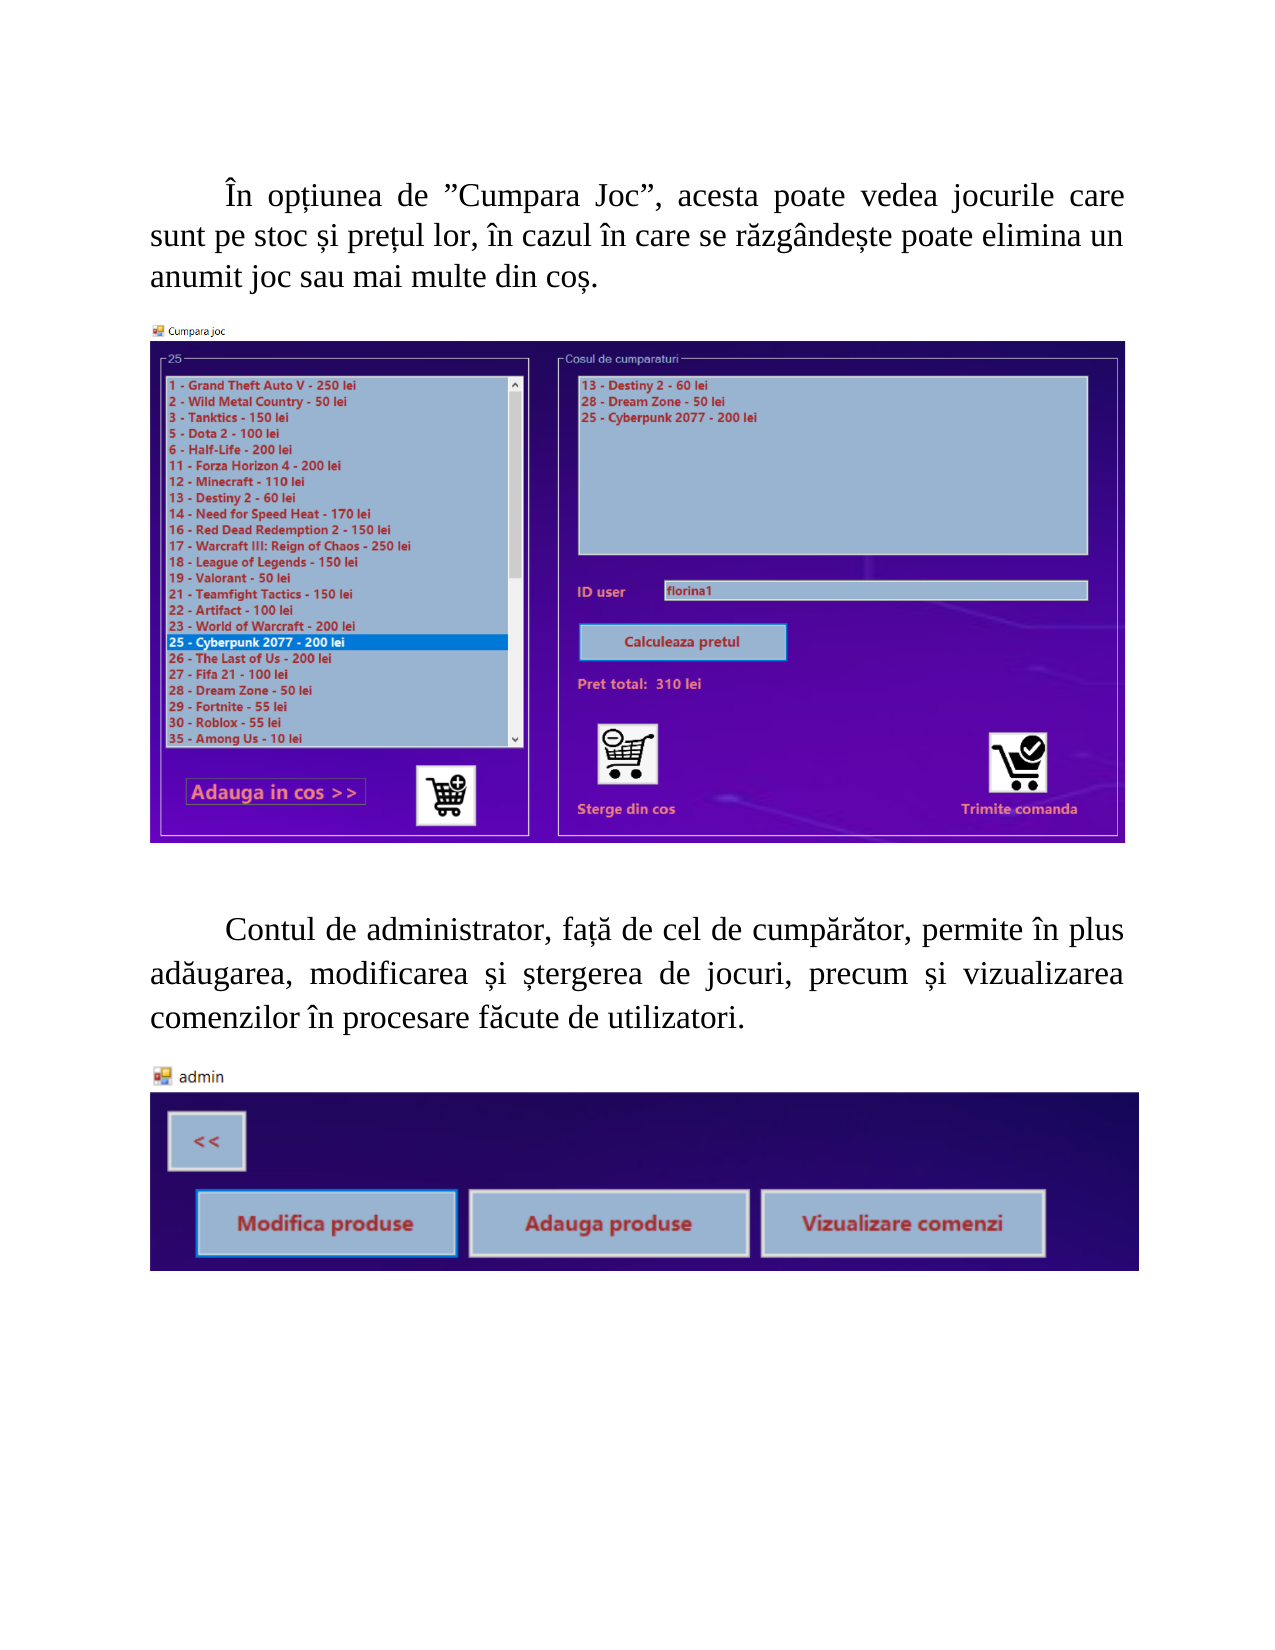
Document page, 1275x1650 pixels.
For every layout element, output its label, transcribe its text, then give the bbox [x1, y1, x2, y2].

text Contul de administrator, față de cel de cumpărător, permite în plus adăugarea, modificarea și ștergerea de jocuri, precum și vizualizarea comenzilor în procesare făcute de utilizatori. [150, 909, 1125, 1035]
text În opțiunea de ”Cumpara Joc”, acesta poate vedea jocurile care sunt pe stoc și prețul lor, în cazul în care se răzgândește poate elimina un anumit joc sau mai multe din coș. [150, 175, 1125, 294]
picture [150, 321, 1125, 843]
picture [150, 1062, 1139, 1271]
